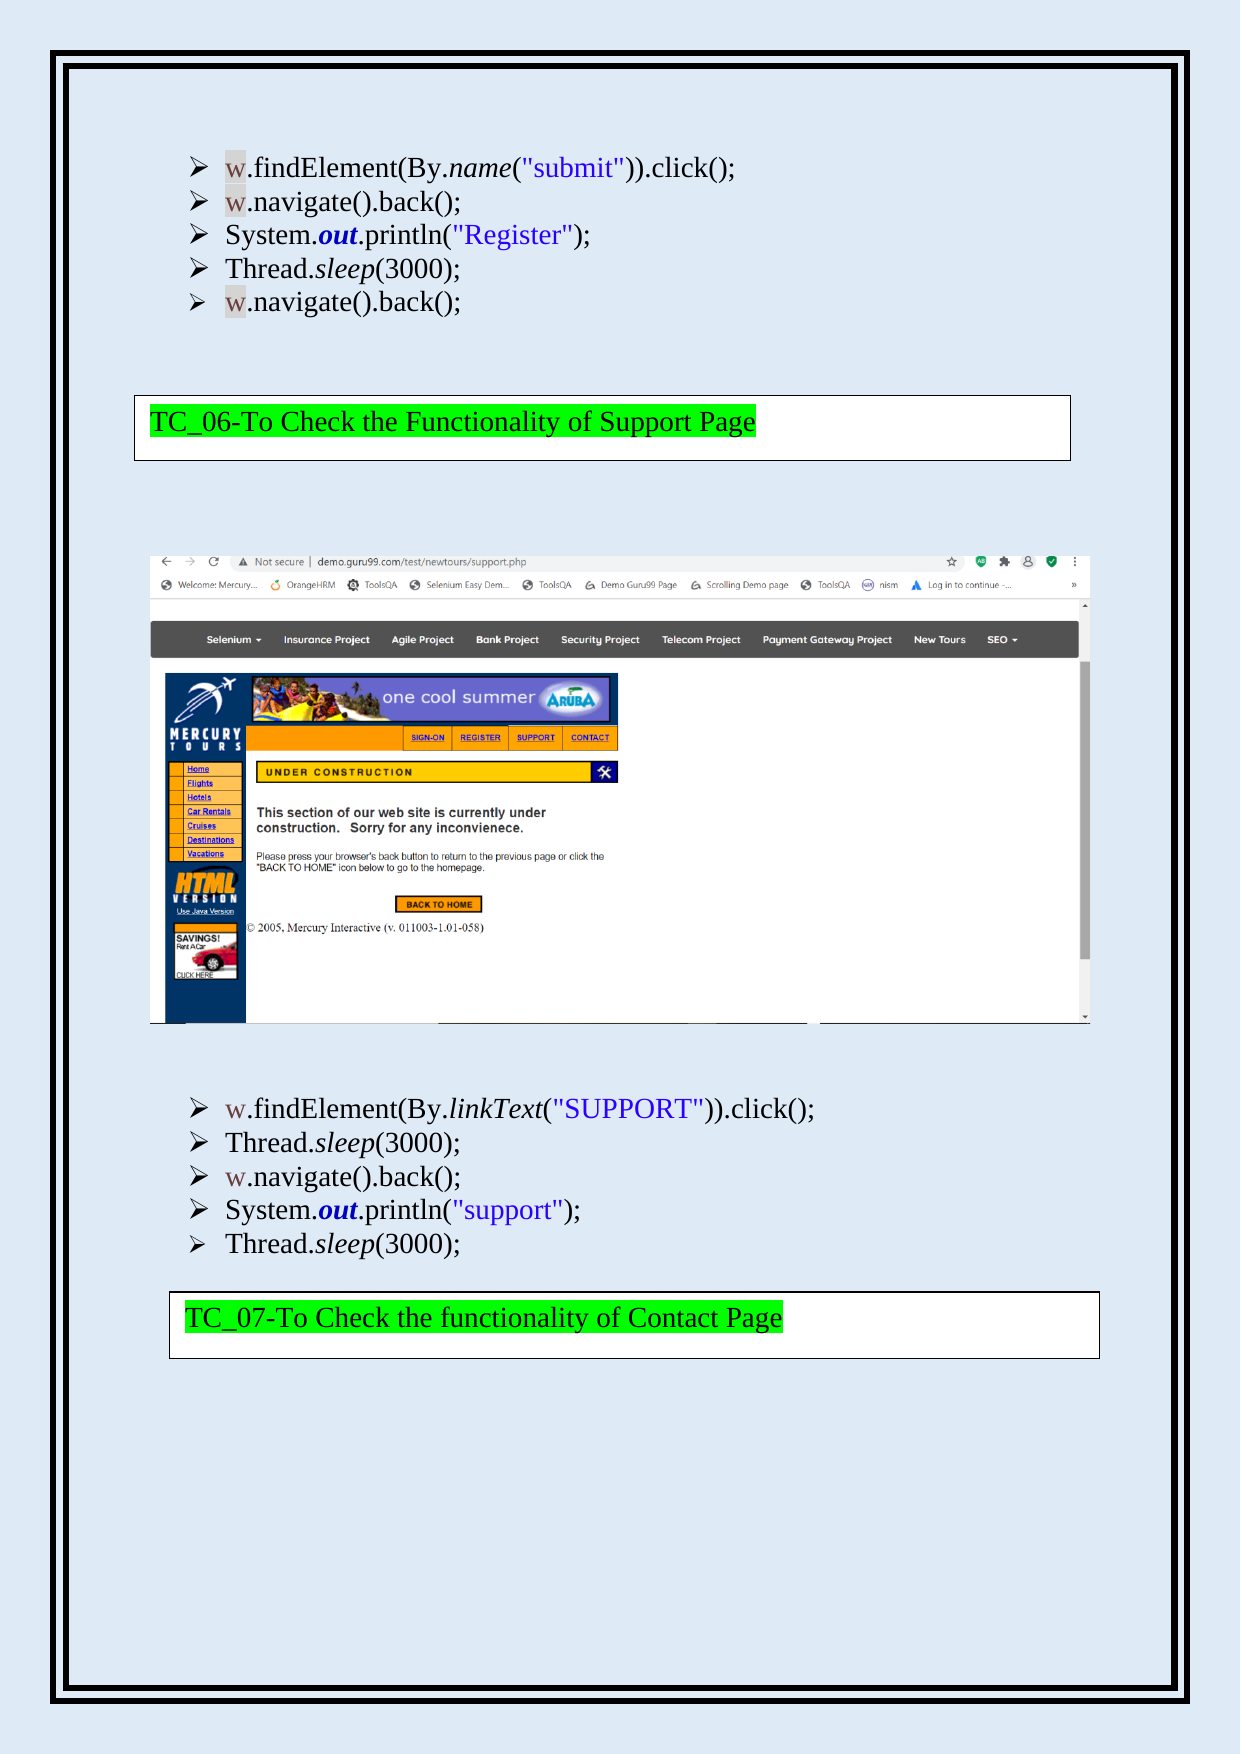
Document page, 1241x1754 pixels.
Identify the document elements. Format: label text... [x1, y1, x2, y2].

list Thread.sleep(3000); [187, 251, 1090, 284]
list System.out.println("Register"); [187, 217, 1090, 251]
list w.navigate().back(); [187, 1159, 1090, 1192]
list w.navigate().back(); [187, 184, 225, 217]
picture [150, 556, 1091, 1024]
list Thread.sleep(3000); [187, 1125, 1090, 1159]
list w.findElement(By.name("submit")).click(); [187, 150, 1090, 184]
list w.navigate().back(); [246, 184, 1090, 217]
list w.findElement(By.linkText("SUPPORT")).click(); [187, 1091, 1090, 1125]
list w.navigate().back(); [187, 284, 1090, 318]
list System.out.println("support"); [187, 1192, 1090, 1226]
list Thread.sleep(3000); [187, 1226, 1090, 1259]
